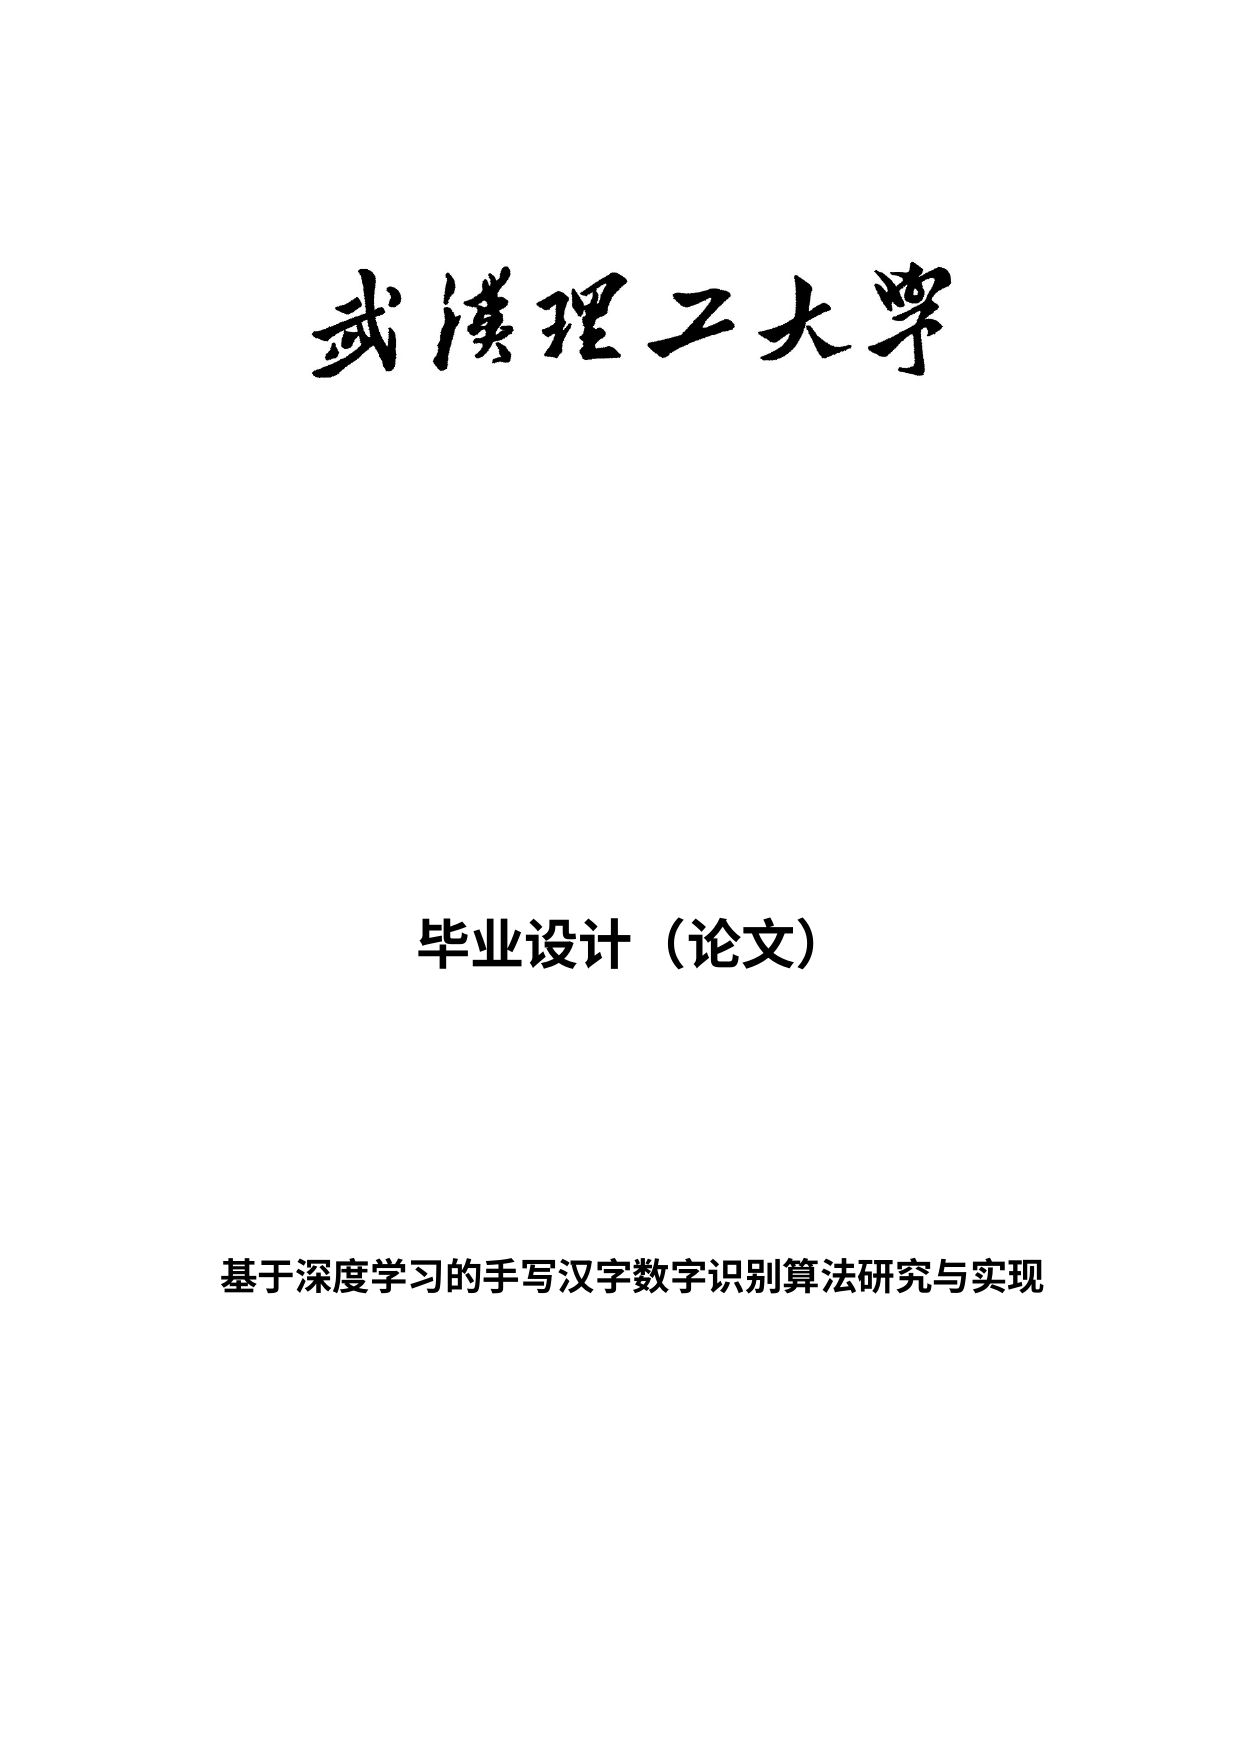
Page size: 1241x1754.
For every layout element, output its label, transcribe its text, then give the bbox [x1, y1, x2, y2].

text 基于深度学习的手写汉字数字识别算法研究与实现 [187, 1241, 1078, 1306]
picture [275, 241, 970, 402]
text 毕业设计（论文） [187, 892, 1078, 990]
